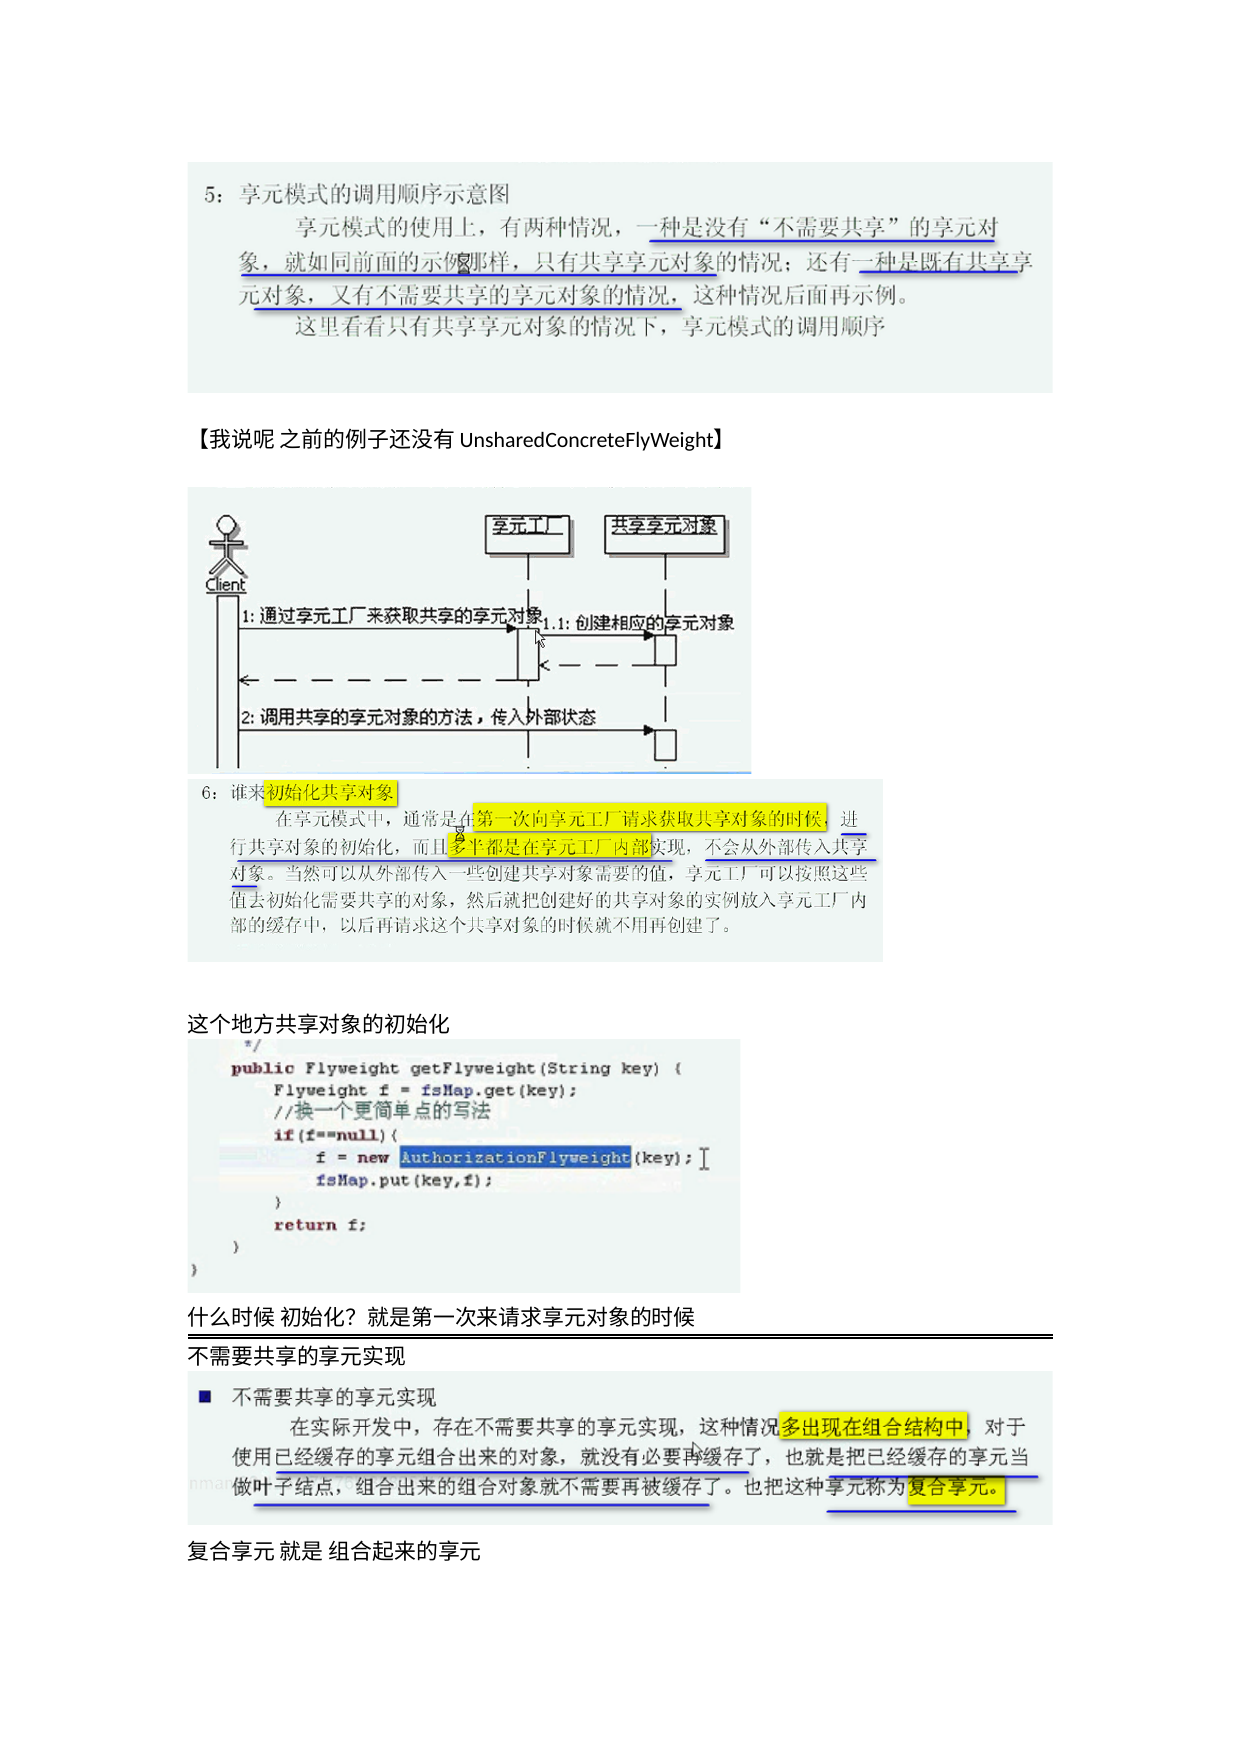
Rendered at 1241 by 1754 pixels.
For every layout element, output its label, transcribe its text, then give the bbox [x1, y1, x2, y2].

text 不需要共享的享元实现 [187, 1339, 1053, 1371]
picture [187, 162, 1053, 393]
text 【我说呢 之前的例子还没有UnsharedConcreteFlyWeight】 [187, 422, 1053, 454]
picture [187, 779, 883, 962]
text 什么时候 初始化？就是第一次来请求享元对象的时候 [187, 1299, 1053, 1339]
text 这个地方共享对象的初始化 [187, 1007, 1053, 1039]
text 复合享元 就是 组合起来的享元 [187, 1534, 1053, 1566]
picture [187, 487, 752, 774]
picture [187, 1039, 741, 1293]
picture [187, 1371, 1053, 1525]
